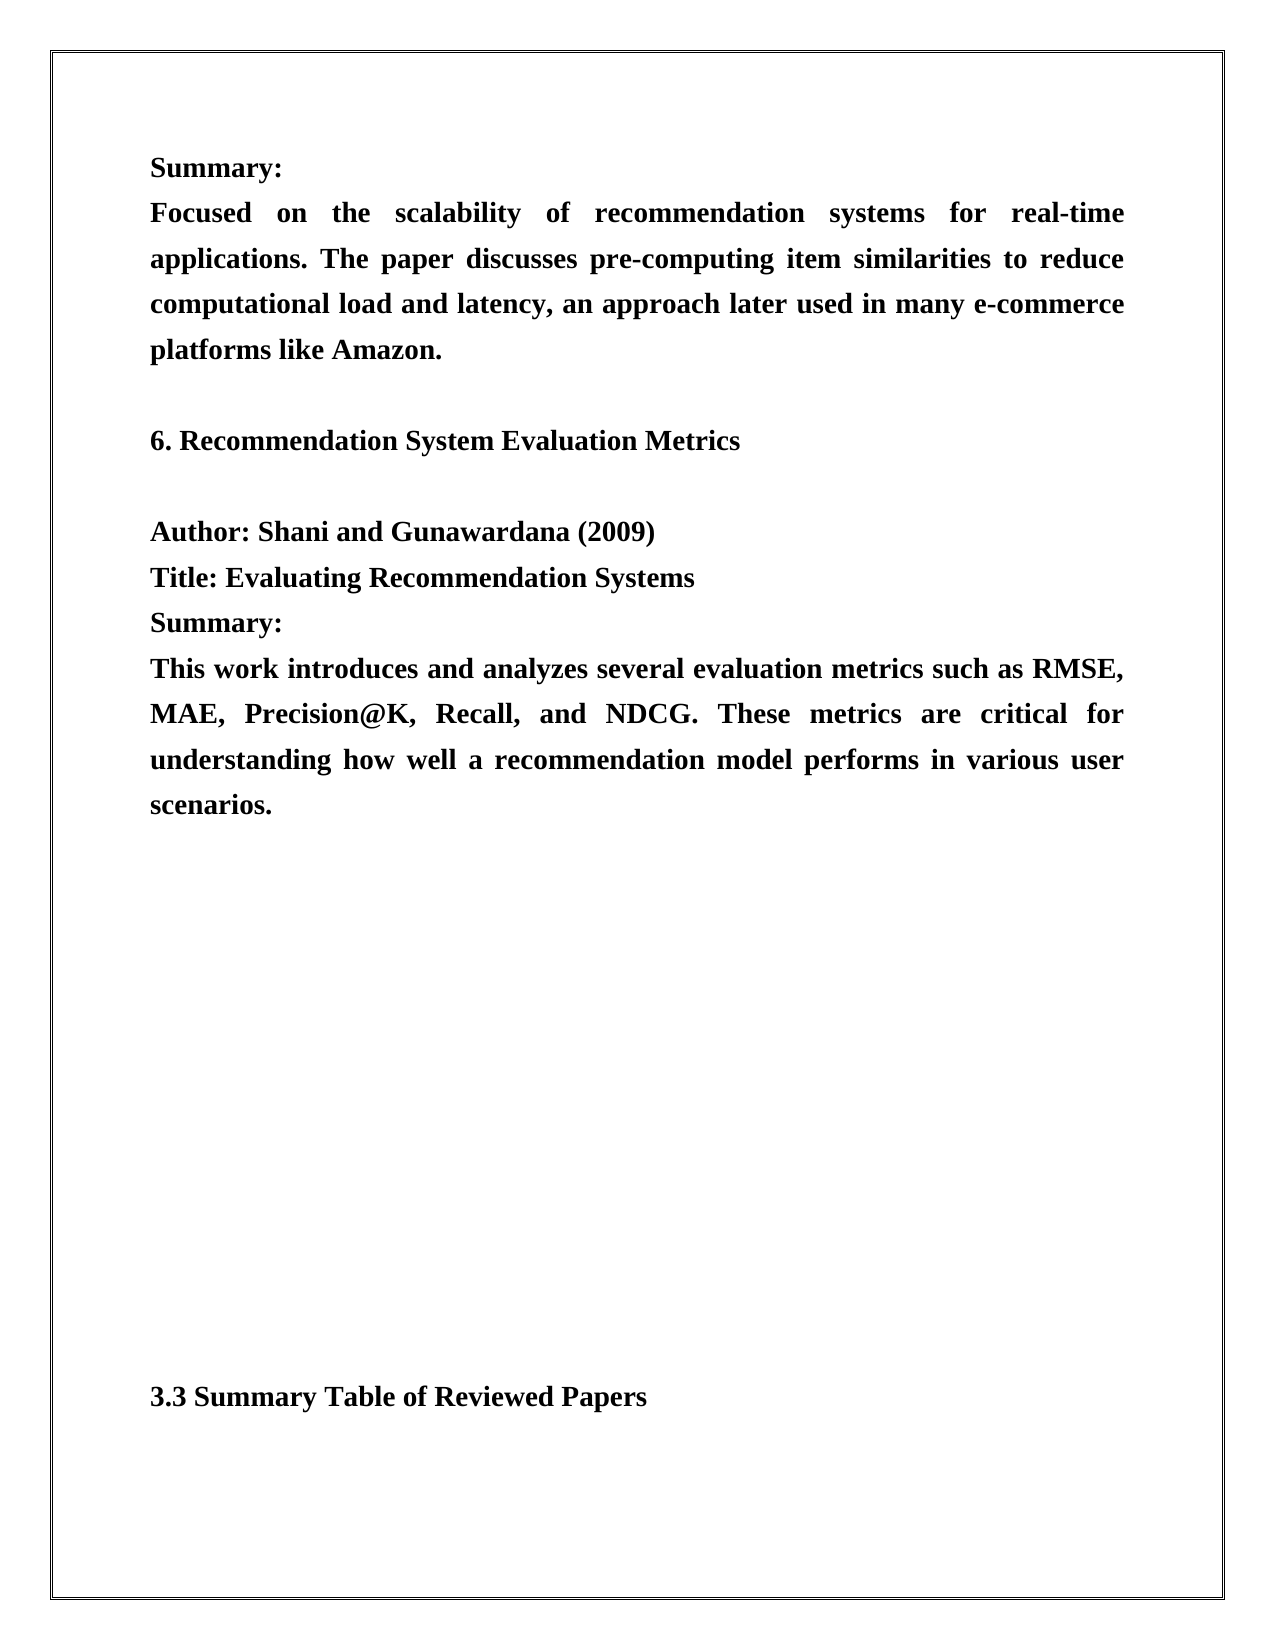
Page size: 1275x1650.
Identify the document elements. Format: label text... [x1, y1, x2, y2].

text Summary: This work introduces and analyzes several evaluation metrics such as RMSE, MAE, Precision@K, Recall, and NDCG. These metrics are critical for understanding how well a recommendation model performs in various user scenarios. [150, 605, 1125, 821]
text 6. Recommendation System Evaluation Metrics [150, 423, 1125, 457]
text Summary: Focused on the scalability of recommendation systems for real-time applications. The paper discusses pre-computing item similarities to reduce computational load and latency, an approach later used in many e-commerce platforms like Amazon. [150, 150, 1125, 366]
text Author: Shani and Gunawardana (2009) [150, 514, 1125, 548]
text 3.3 Summary Table of Reviewed Papers [150, 1379, 1125, 1413]
text Title: Evaluating Recommendation Systems [150, 560, 1125, 593]
